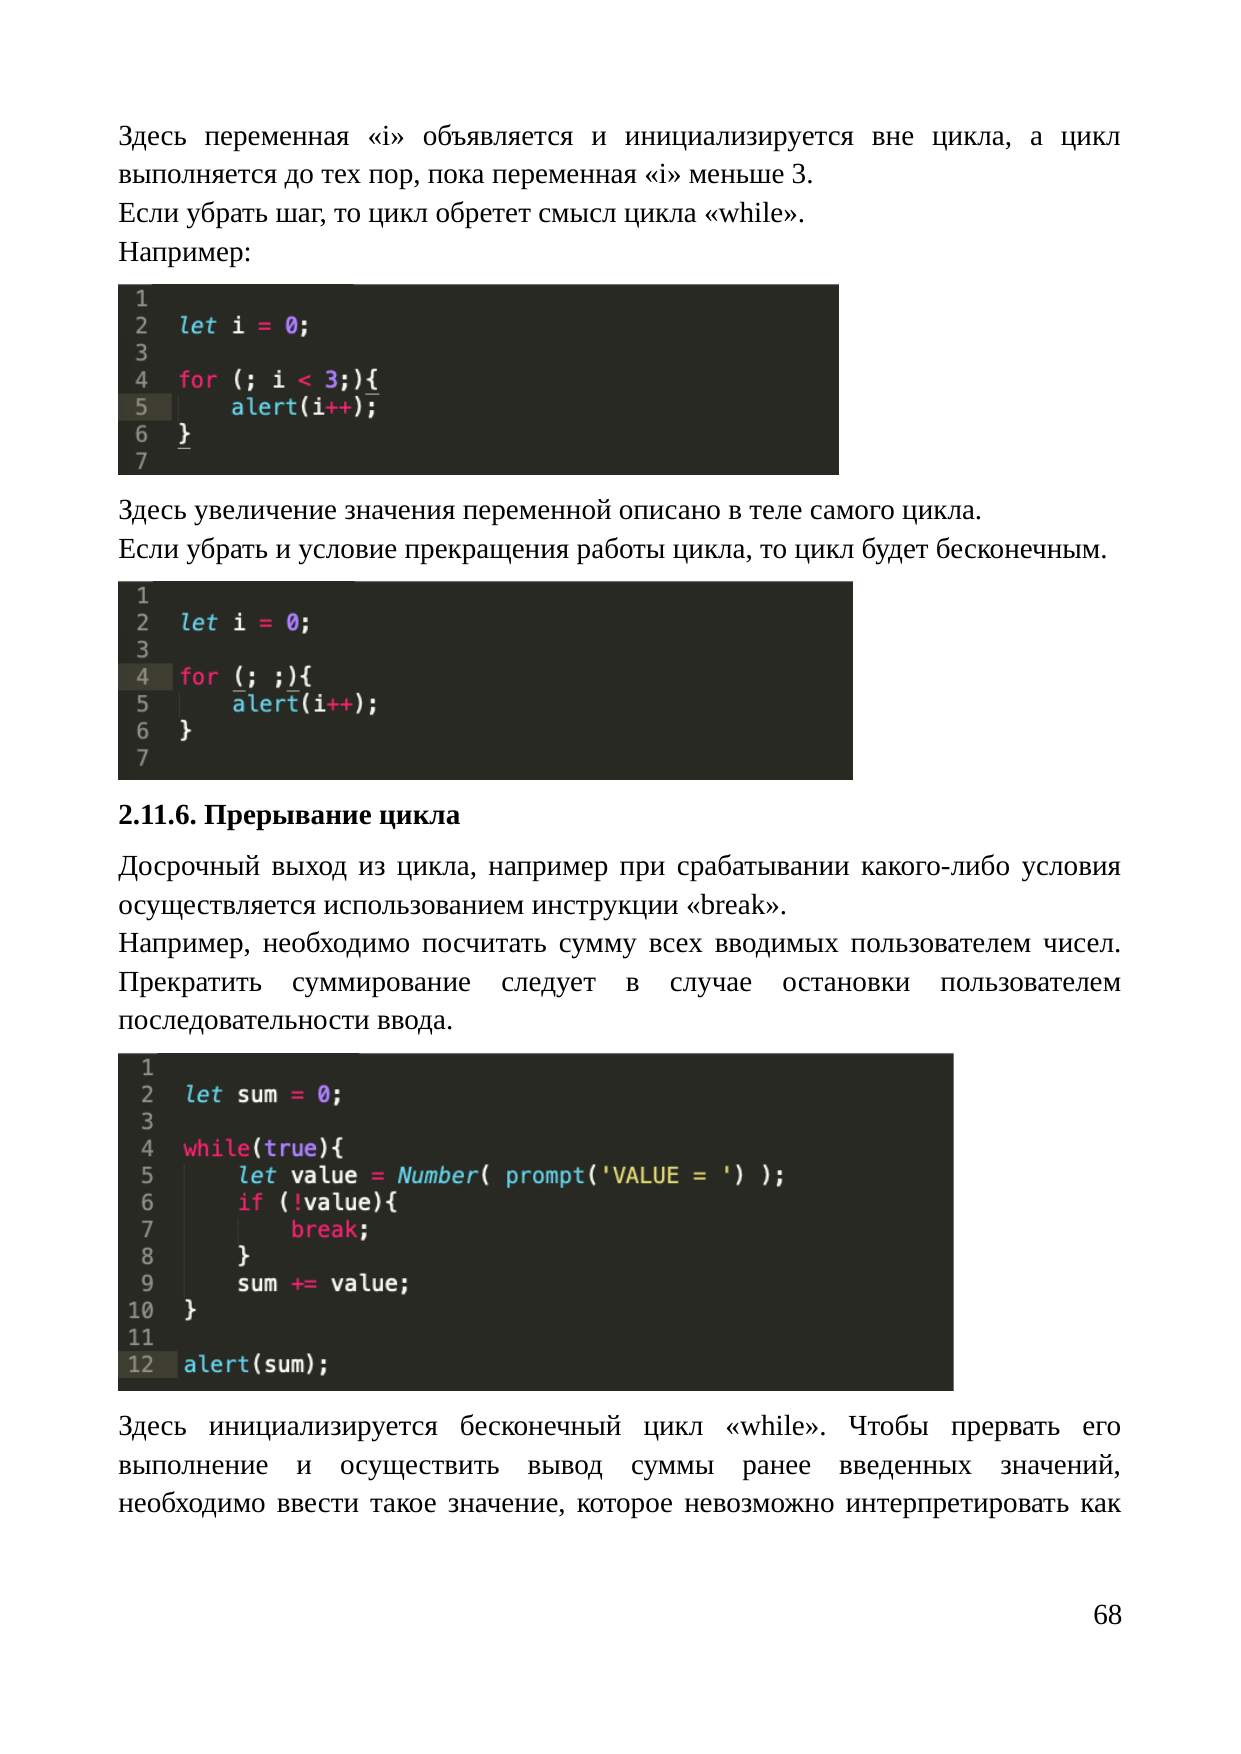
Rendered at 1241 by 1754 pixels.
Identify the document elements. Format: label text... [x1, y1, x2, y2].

text Досрочный выход из цикла, например при срабатывании какого-либо условия осуществляется использованием инструкции «break». [118, 848, 1122, 920]
picture [118, 1053, 954, 1391]
picture [118, 284, 839, 475]
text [118, 1408, 1122, 1519]
subtitle 2.11.6. Прерывание цикла [118, 797, 1122, 831]
text Например, необходимо посчитать сумму всех вводимых пользователем чисел. Прекратить суммирование следует в случае остановки пользователем последовательности ввода. [118, 925, 1122, 1036]
text Здесь увеличение значения переменной описано в теле самого цикла. [118, 492, 1122, 526]
text Если убрать шаг, то цикл обретет смысл цикла «while». [118, 195, 1122, 229]
text Если убрать и условие прекращения работы цикла, то цикл будет бесконечным. [118, 531, 1122, 564]
picture [118, 581, 853, 780]
text Здесь переменная «i» объявляется и инициализируется вне цикла, а цикл выполняется до тех пор, пока переменная «i» меньше 3. [118, 118, 1122, 190]
text Например: [118, 234, 1122, 267]
